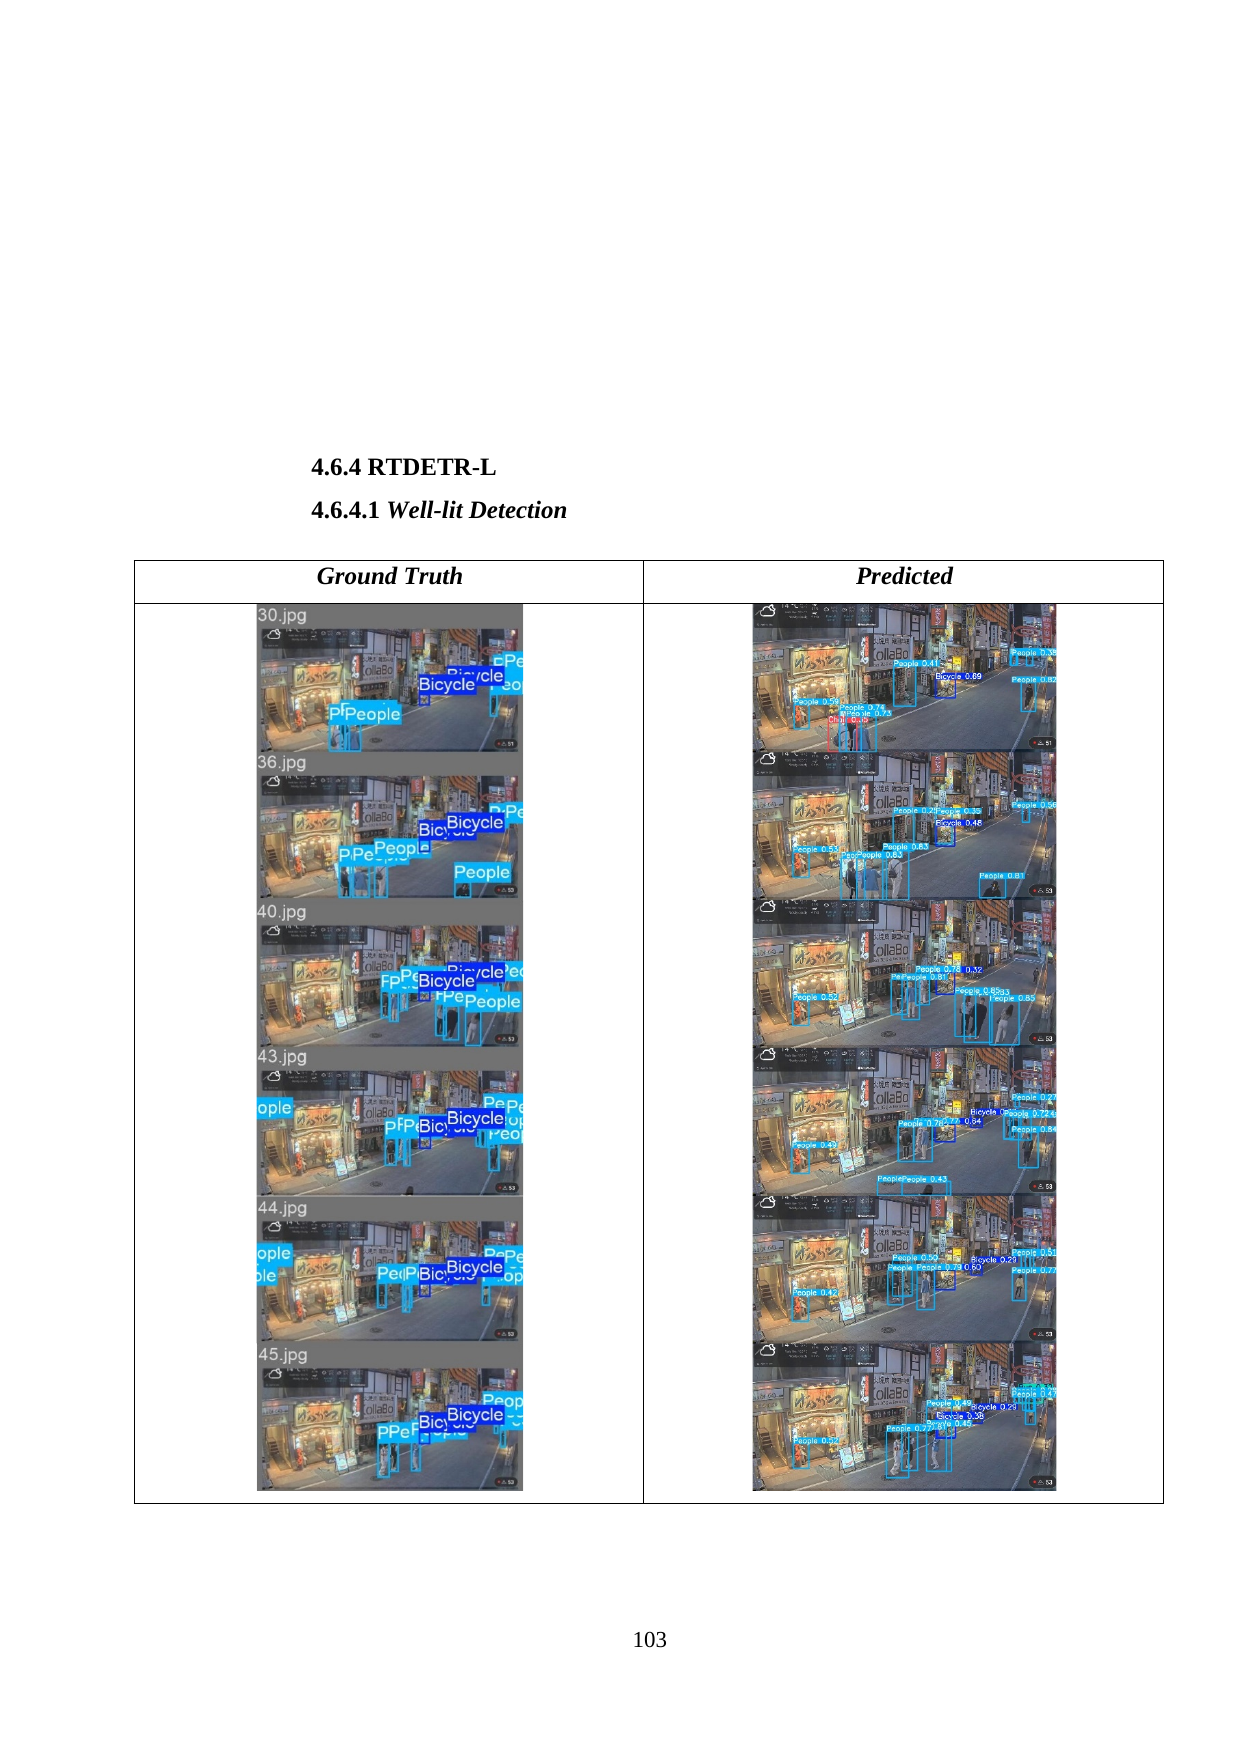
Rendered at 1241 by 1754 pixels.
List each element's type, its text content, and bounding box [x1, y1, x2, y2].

text 4.6.4 RTDETR-L [311, 452, 1063, 481]
table_header Ground Truth [135, 561, 643, 603]
table_cell [135, 604, 643, 1503]
picture [752, 604, 1057, 1491]
table_cell [644, 604, 1163, 1503]
picture [513, 1422, 524, 1426]
picture [256, 604, 524, 1491]
text 4.6.4.1 Well-lit Detection [311, 495, 1063, 524]
table_header Predicted [644, 561, 1163, 603]
